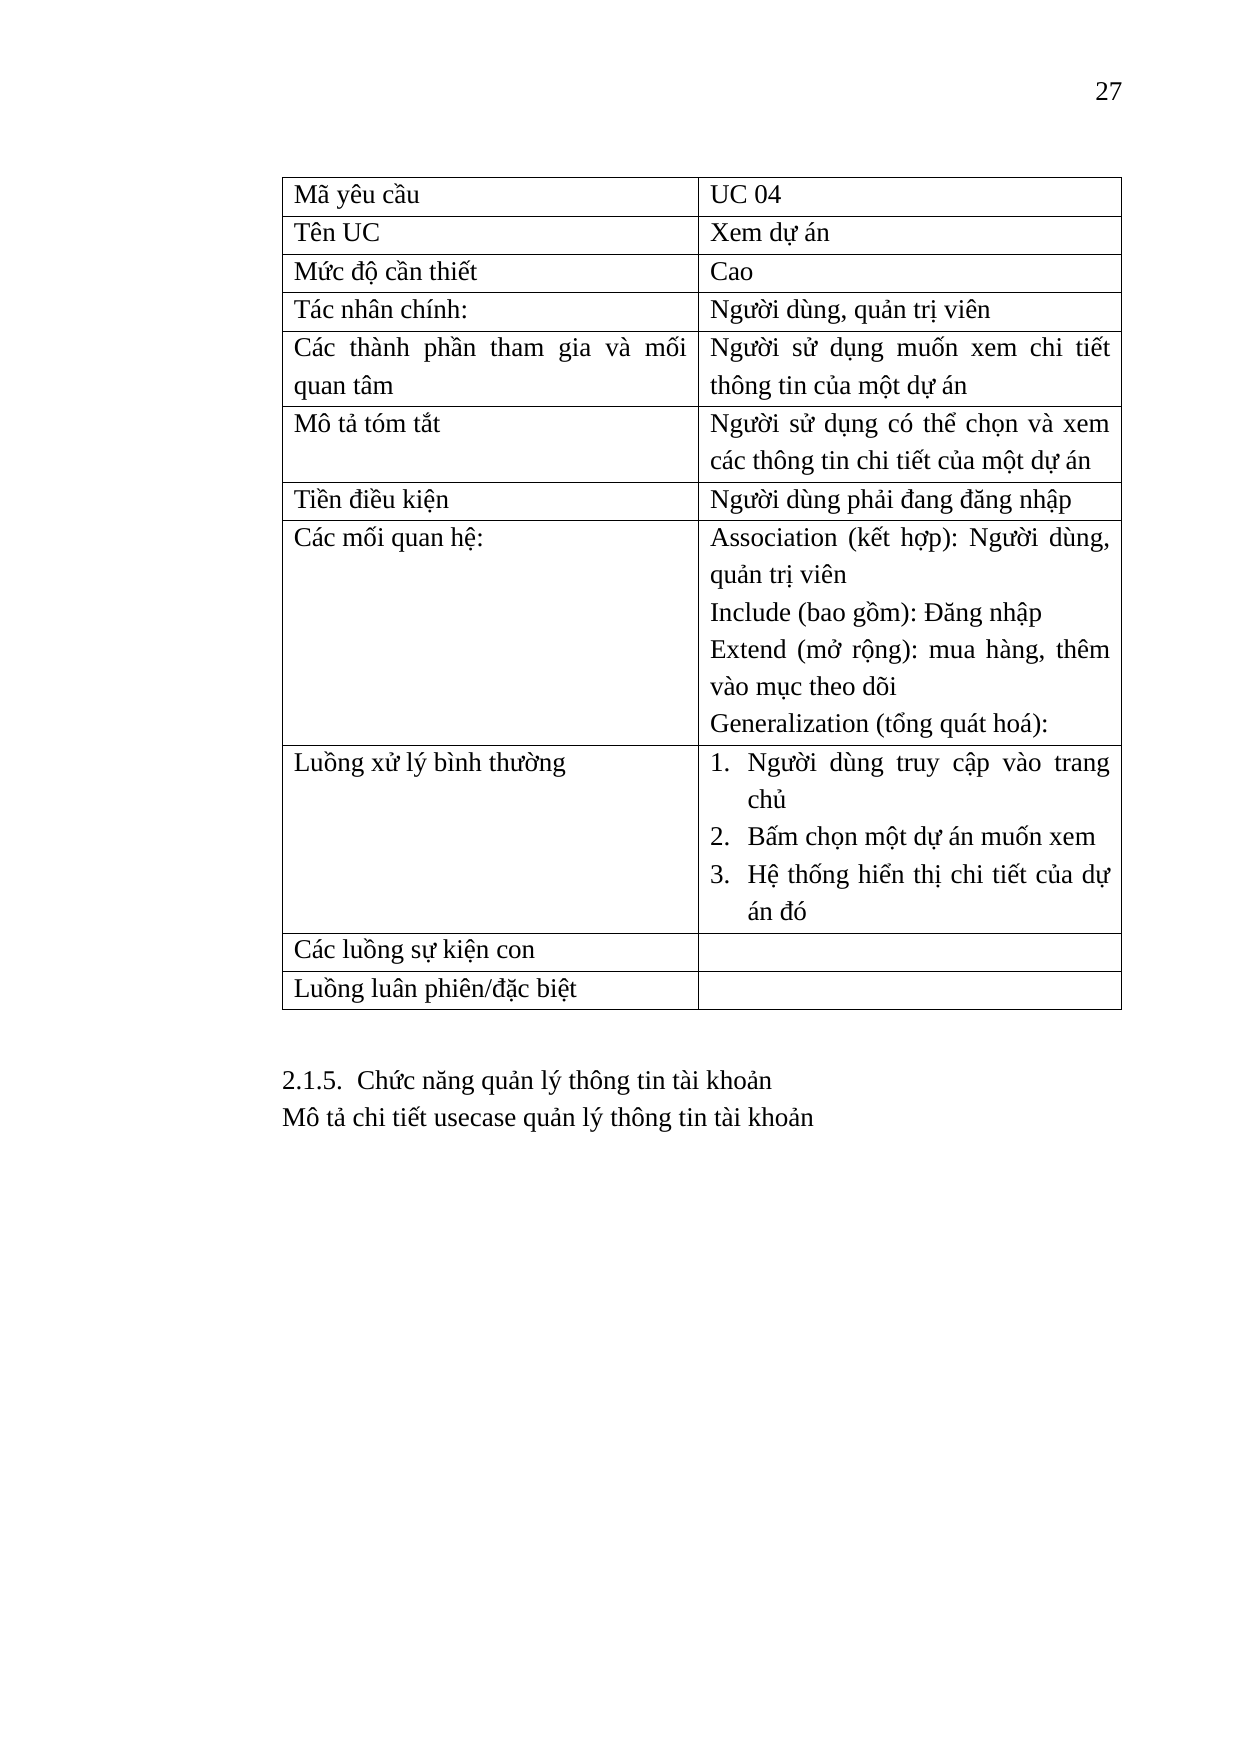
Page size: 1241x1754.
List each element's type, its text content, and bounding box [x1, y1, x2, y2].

table_cell Tác nhân chính: [283, 293, 698, 331]
table_header Mã yêu cầu [283, 178, 698, 216]
table_cell Người dùng phải đang đăng nhập [699, 483, 1121, 520]
table_cell Người sử dụng có thể chọn và xem các thông tin chi tiết của một dự án [699, 407, 1121, 482]
subtitle Chức năng quản lý thông tin tài khoản [282, 1064, 1122, 1095]
table_cell [699, 972, 1121, 1009]
table_cell Người dùng truy cập vào trang chủ Bấm chọn một dự án muốn xem Hệ thống hiển thị chi tiết của dự án đó [699, 746, 1121, 932]
table_cell Mức độ cần thiết [283, 255, 698, 292]
table_cell Xem dự án [699, 217, 1121, 254]
table_cell Cao [699, 255, 1121, 292]
table_cell Người dùng, quản trị viên [699, 293, 1121, 331]
table_cell Luồng xử lý bình thường [283, 746, 698, 932]
table_cell Các thành phần tham gia và mối quan tâm [283, 332, 698, 406]
table_cell [699, 934, 1121, 971]
table_header UC 04 [699, 178, 1121, 216]
table_cell Luồng luân phiên/đặc biệt [283, 972, 698, 1009]
table_cell Tên UC [283, 217, 698, 254]
text Mô tả chi tiết usecase quản lý thông tin tài khoản [282, 1101, 1122, 1132]
table_cell Người sử dụng muốn xem chi tiết thông tin của một dự án [699, 332, 1121, 406]
table_cell Các mối quan hệ: [283, 521, 698, 745]
table_cell Association (kết hợp): Người dùng, quản trị viên Include (bao gồm): Đăng nhập Extend (mở rộng): mua hàng, thêm vào mục theo dõi Generalization (tổng quát hoá): [699, 521, 1121, 745]
table_cell Mô tả tóm tắt [283, 407, 698, 482]
table_cell Tiền điều kiện [283, 483, 698, 520]
table_cell Các luồng sự kiện con [283, 934, 698, 971]
